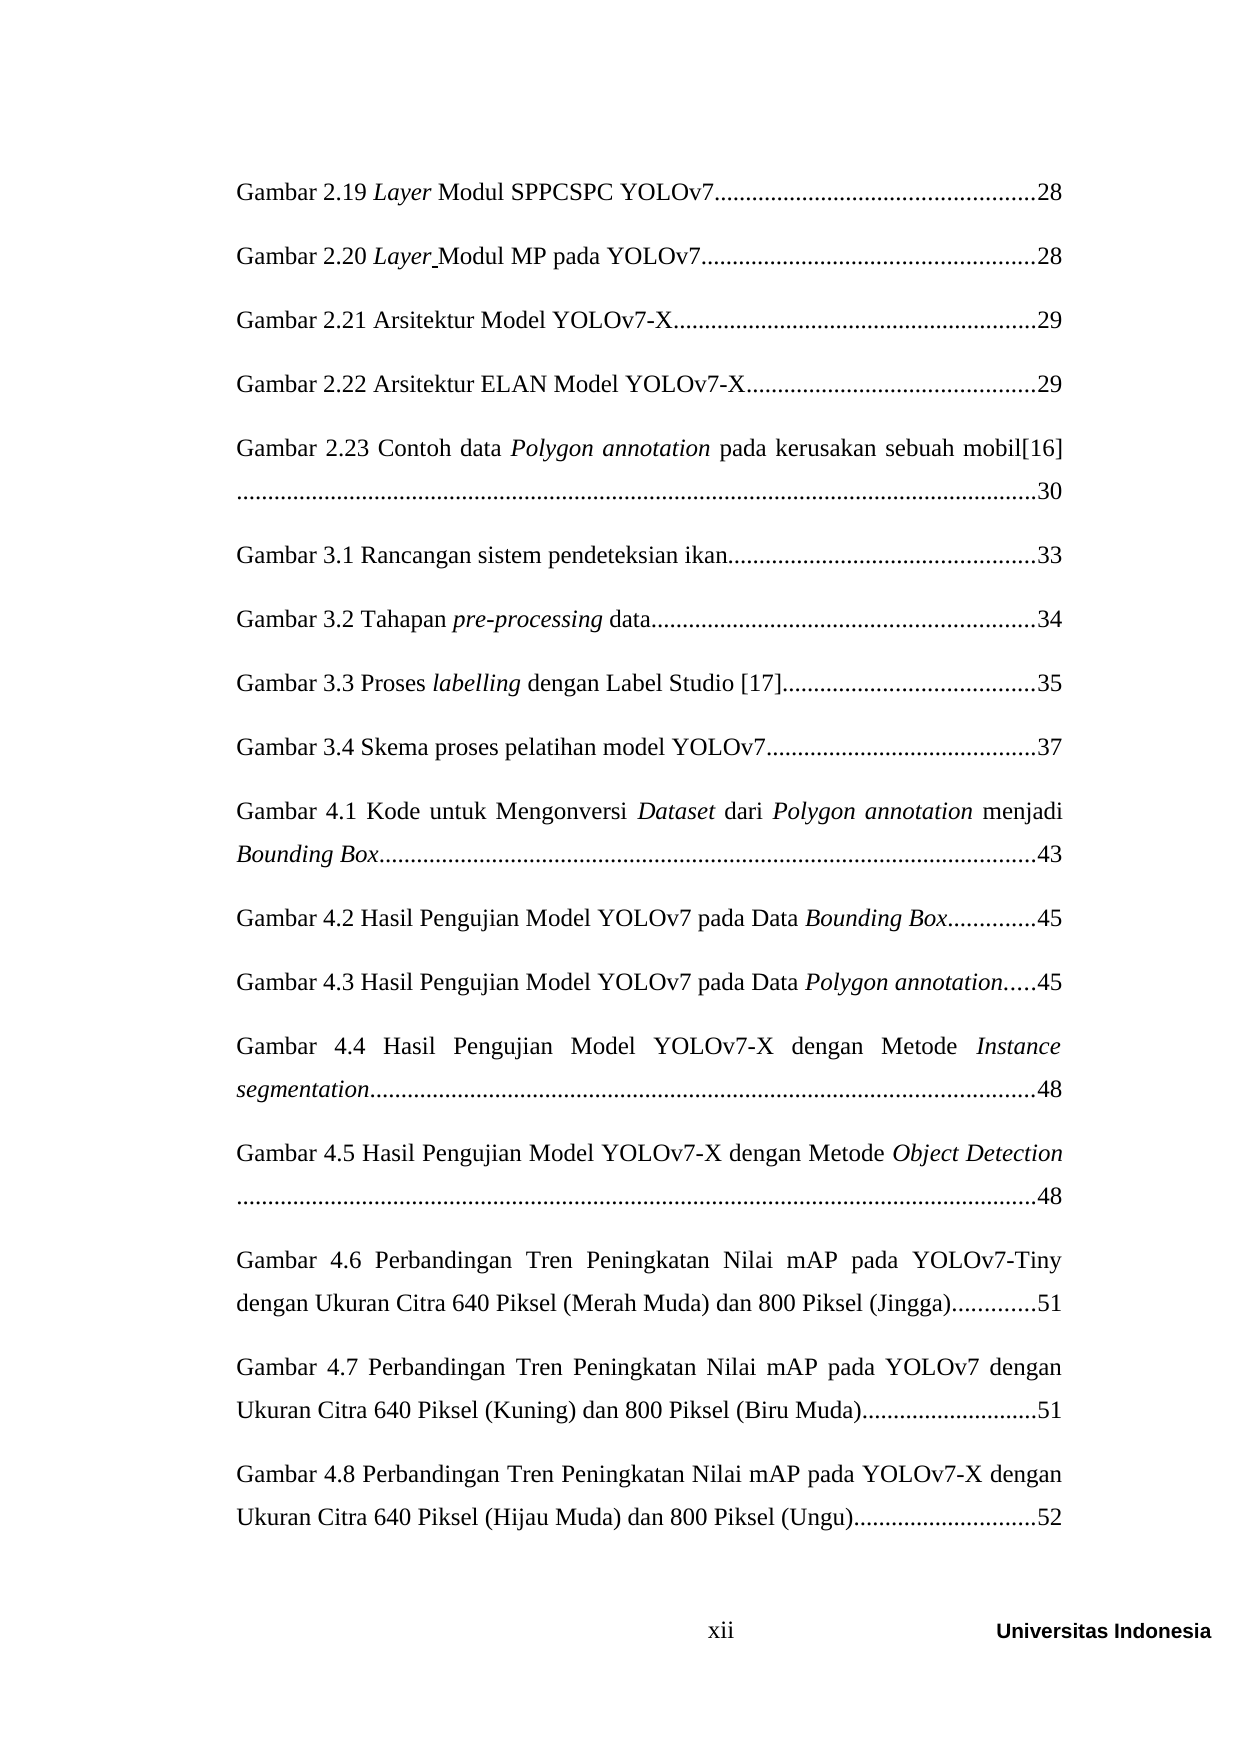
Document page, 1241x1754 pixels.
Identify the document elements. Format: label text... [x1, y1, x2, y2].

text Gambar 3.3 Proses labelling dengan Label Studio [17] 35 [236, 668, 1063, 697]
text Gambar 4.7 Perbandingan Tren Peningkatan Nilai mAP pada YOLOv7 dengan Ukuran Citra 640 Piksel (Kuning) dan 800 Piksel (Biru Muda) 51 [236, 1352, 1063, 1424]
text Gambar 4.5 Hasil Pengujian Model YOLOv7-X dengan Metode Object Detection 48 [236, 1138, 1063, 1210]
text Gambar 4.2 Hasil Pengujian Model YOLOv7 pada Data Bounding Box 45 [236, 903, 1063, 932]
text Gambar 2.22 Arsitektur ELAN Model YOLOv7-X 29 [236, 369, 1063, 398]
text Gambar 4.8 Perbandingan Tren Peningkatan Nilai mAP pada YOLOv7-X dengan Ukuran Citra 640 Piksel (Hijau Muda) dan 800 Piksel (Ungu) 52 [236, 1459, 1063, 1531]
text Gambar 2.19 Layer Modul SPPCSPC YOLOv7 28 [236, 177, 1063, 206]
text Gambar 3.4 Skema proses pelatihan model YOLOv7 37 [236, 732, 1063, 761]
text Gambar 2.21 Arsitektur Model YOLOv7-X 29 [236, 305, 1063, 334]
text Gambar 4.6 Perbandingan Tren Peningkatan Nilai mAP pada YOLOv7-Tiny dengan Ukuran Citra 640 Piksel (Merah Muda) dan 800 Piksel (Jingga) 51 [236, 1245, 1063, 1317]
text Gambar 3.1 Rancangan sistem pendeteksian ikan 33 [236, 540, 1063, 569]
text Gambar 3.2 Tahapan pre-processing data 34 [236, 604, 1063, 633]
text Gambar 4.1 Kode untuk Mengonversi Dataset dari Polygon annotation menjadi Bounding Box 43 [236, 796, 1063, 868]
text Gambar 4.3 Hasil Pengujian Model YOLOv7 pada Data Polygon annotation 45 [236, 967, 1063, 996]
text Gambar 4.4 Hasil Pengujian Model YOLOv7-X dengan Metode Instance segmentation 48 [236, 1031, 1063, 1103]
text Gambar 2.20 Layer Modul MP pada YOLOv7 28 [236, 241, 1063, 270]
text Gambar 2.23 Contoh data Polygon annotation pada kerusakan sebuah mobil[16] 30 [236, 433, 1063, 505]
